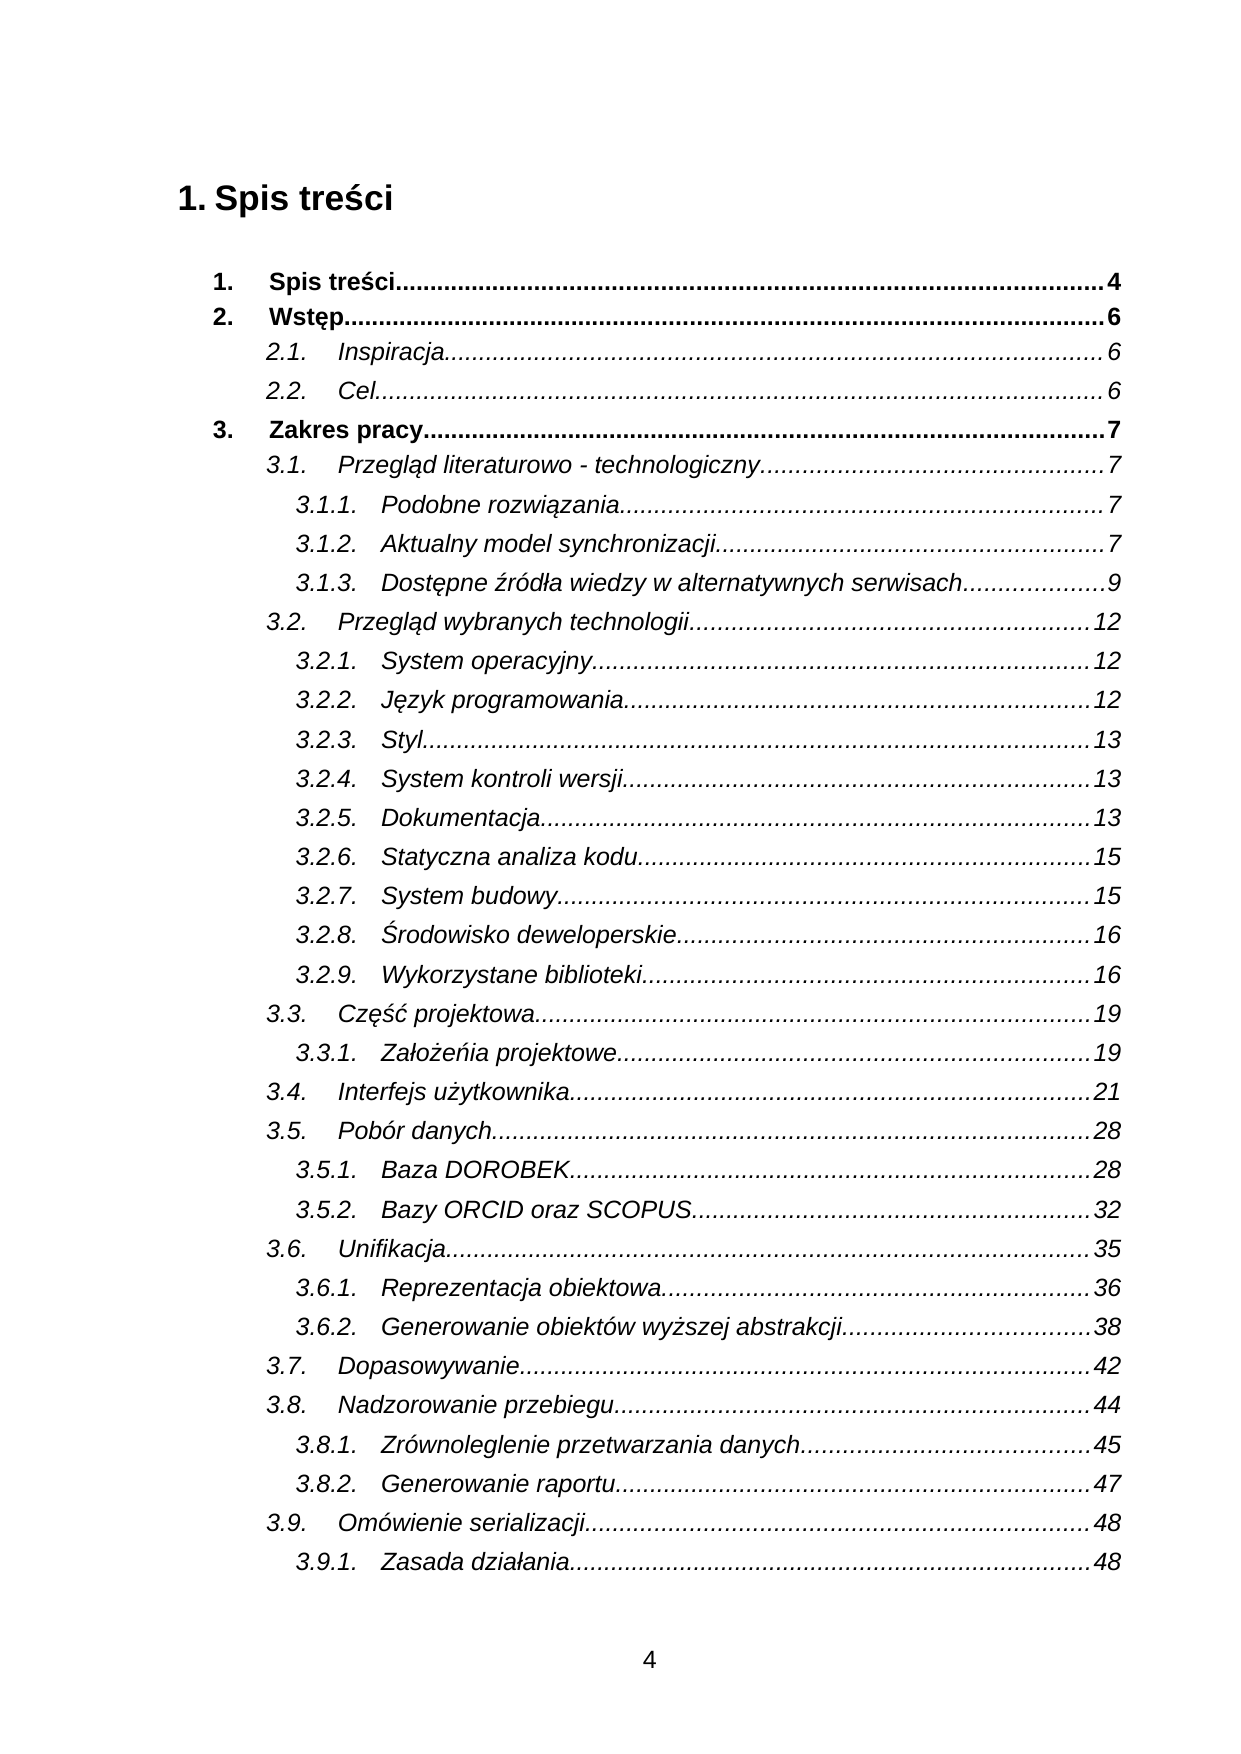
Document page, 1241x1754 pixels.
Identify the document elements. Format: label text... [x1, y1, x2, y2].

text 3.9. Omówienie serializacji 48 [177, 1508, 1122, 1537]
text 3.5.2. Bazy ORCID oraz SCOPUS 32 [177, 1194, 1122, 1223]
text 3.7. Dopasowywanie 42 [177, 1351, 1122, 1380]
text 3.2.3. Styl 13 [177, 724, 1122, 753]
text 3.8. Nadzorowanie przebiegu 44 [177, 1390, 1122, 1419]
text 3.1.1. Podobne rozwiązania 7 [177, 489, 1122, 518]
subtitle Spis treści [177, 177, 1122, 218]
text 3.3. Część projektowa 19 [177, 999, 1122, 1027]
text 3.1.3. Dostępne źródła wiedzy w alternatywnych serwisach 9 [177, 568, 1122, 597]
text 3.1. Przegląd literaturowo - technologiczny 7 [177, 450, 1122, 479]
text 3.2.8. Środowisko deweloperskie 16 [177, 920, 1122, 949]
text 3.9.1. Zasada działania 48 [177, 1547, 1122, 1576]
text 3.2. Przegląd wybranych technologii 12 [177, 607, 1122, 636]
text 3.2.6. Statyczna analiza kodu 15 [177, 842, 1122, 871]
text 3. Zakres pracy 7 [177, 415, 1122, 444]
text 3.2.2. Język programowania 12 [177, 685, 1122, 714]
text 3.2.5. Dokumentacja 13 [177, 803, 1122, 832]
text 3.6.2. Generowanie obiektów wyższej abstrakcji 38 [177, 1312, 1122, 1341]
text 3.6.1. Reprezentacja obiektowa 36 [177, 1273, 1122, 1302]
text 3.1.2. Aktualny model synchronizacji 7 [177, 529, 1122, 557]
text 3.8.1. Zrównoleglenie przetwarzania danych 45 [177, 1429, 1122, 1458]
text 3.8.2. Generowanie raportu 47 [177, 1469, 1122, 1497]
text 3.4. Interfejs użytkownika 21 [177, 1077, 1122, 1106]
text 2.2. Cel 6 [177, 376, 1122, 405]
text 2.1. Inspiracja 6 [177, 337, 1122, 366]
text 3.3.1. Założeńia projektowe 19 [177, 1038, 1122, 1067]
text 3.2.9. Wykorzystane biblioteki 16 [177, 959, 1122, 988]
text 3.6. Unifikacja 35 [177, 1234, 1122, 1262]
text 3.5.1. Baza DOROBEK 28 [177, 1155, 1122, 1184]
text 3.5. Pobór danych 28 [177, 1116, 1122, 1145]
text 3.2.4. System kontroli wersji 13 [177, 764, 1122, 792]
text 3.2.1. System operacyjny 12 [177, 646, 1122, 675]
text 2. Wstęp 6 [177, 302, 1122, 331]
text 1. Spis treści 4 [177, 267, 1122, 296]
text 3.2.7. System budowy 15 [177, 881, 1122, 910]
